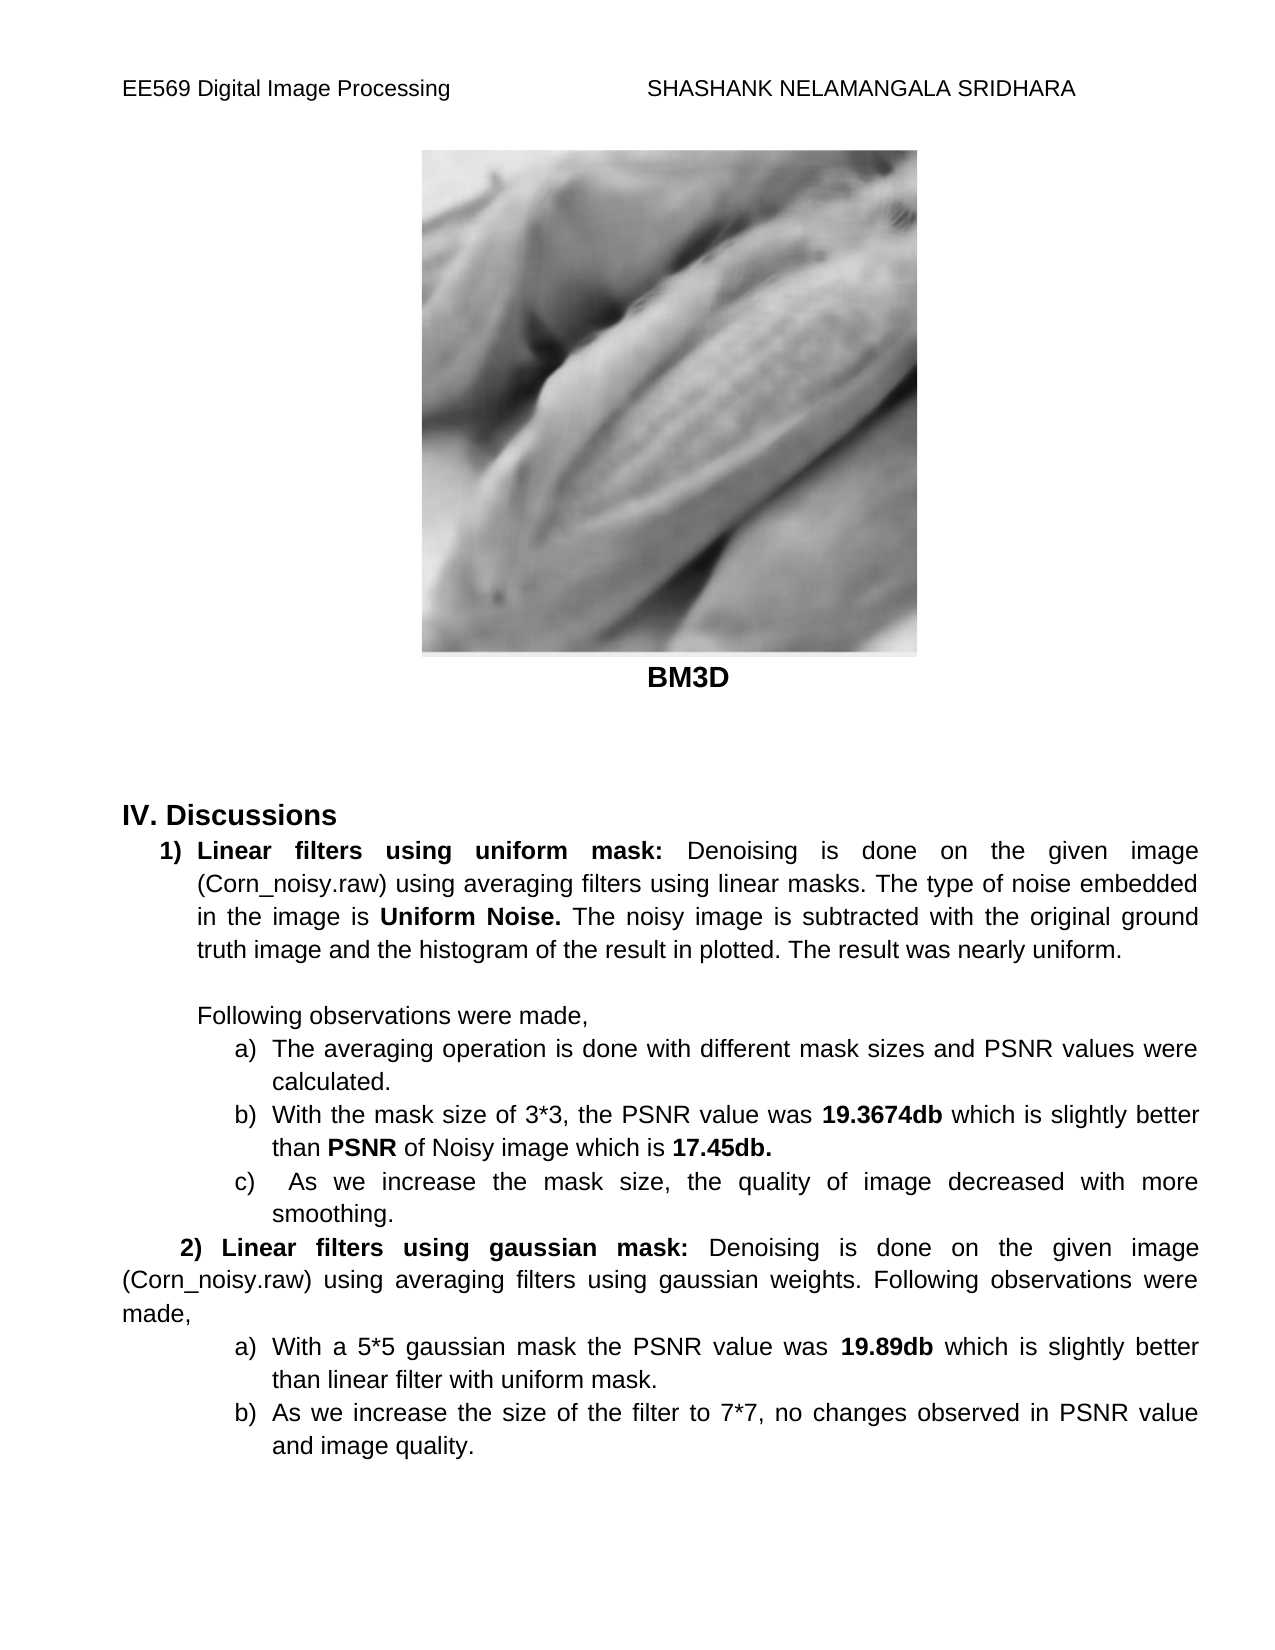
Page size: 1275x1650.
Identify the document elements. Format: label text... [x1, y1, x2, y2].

list As we increase the size of the filter to 7*7, no changes observed in PSNR value and image quality. [234, 1398, 1200, 1459]
text IV. Discussions [122, 798, 1200, 831]
list The averaging operation is done with different mask sizes and PSNR values were calculated. [234, 1034, 1200, 1096]
list With a 5*5 gaussian mask the PSNR value was 19.89db which is slightly better than linear filter with uniform mask. [234, 1332, 1200, 1393]
text Following observations were made, [197, 1001, 1200, 1030]
text 2) Linear filters using gaussian mask: Denoising is done on the given image (Corn_noisy.raw) using averaging filters using gaussian weights. Following observations were made, [122, 1232, 1200, 1327]
list Linear filters using uniform mask: Denoising is done on the given image (Corn_noisy.raw) using averaging filters using linear masks. The type of noise embedded in the image is Uniform Noise. The noisy image is subtracted with the original ground truth image and the histogram of the result in plotted. The result was nearly uniform. [159, 836, 1200, 964]
text BM3D [572, 660, 1200, 694]
picture [421, 150, 918, 657]
list With the mask size of 3*3, the PSNR value was 19.3674db which is slightly better than PSNR of Noisy image which is 17.45db. [234, 1100, 1200, 1162]
list As we increase the mask size, the quality of image decreased with more smoothing. [234, 1166, 1200, 1228]
